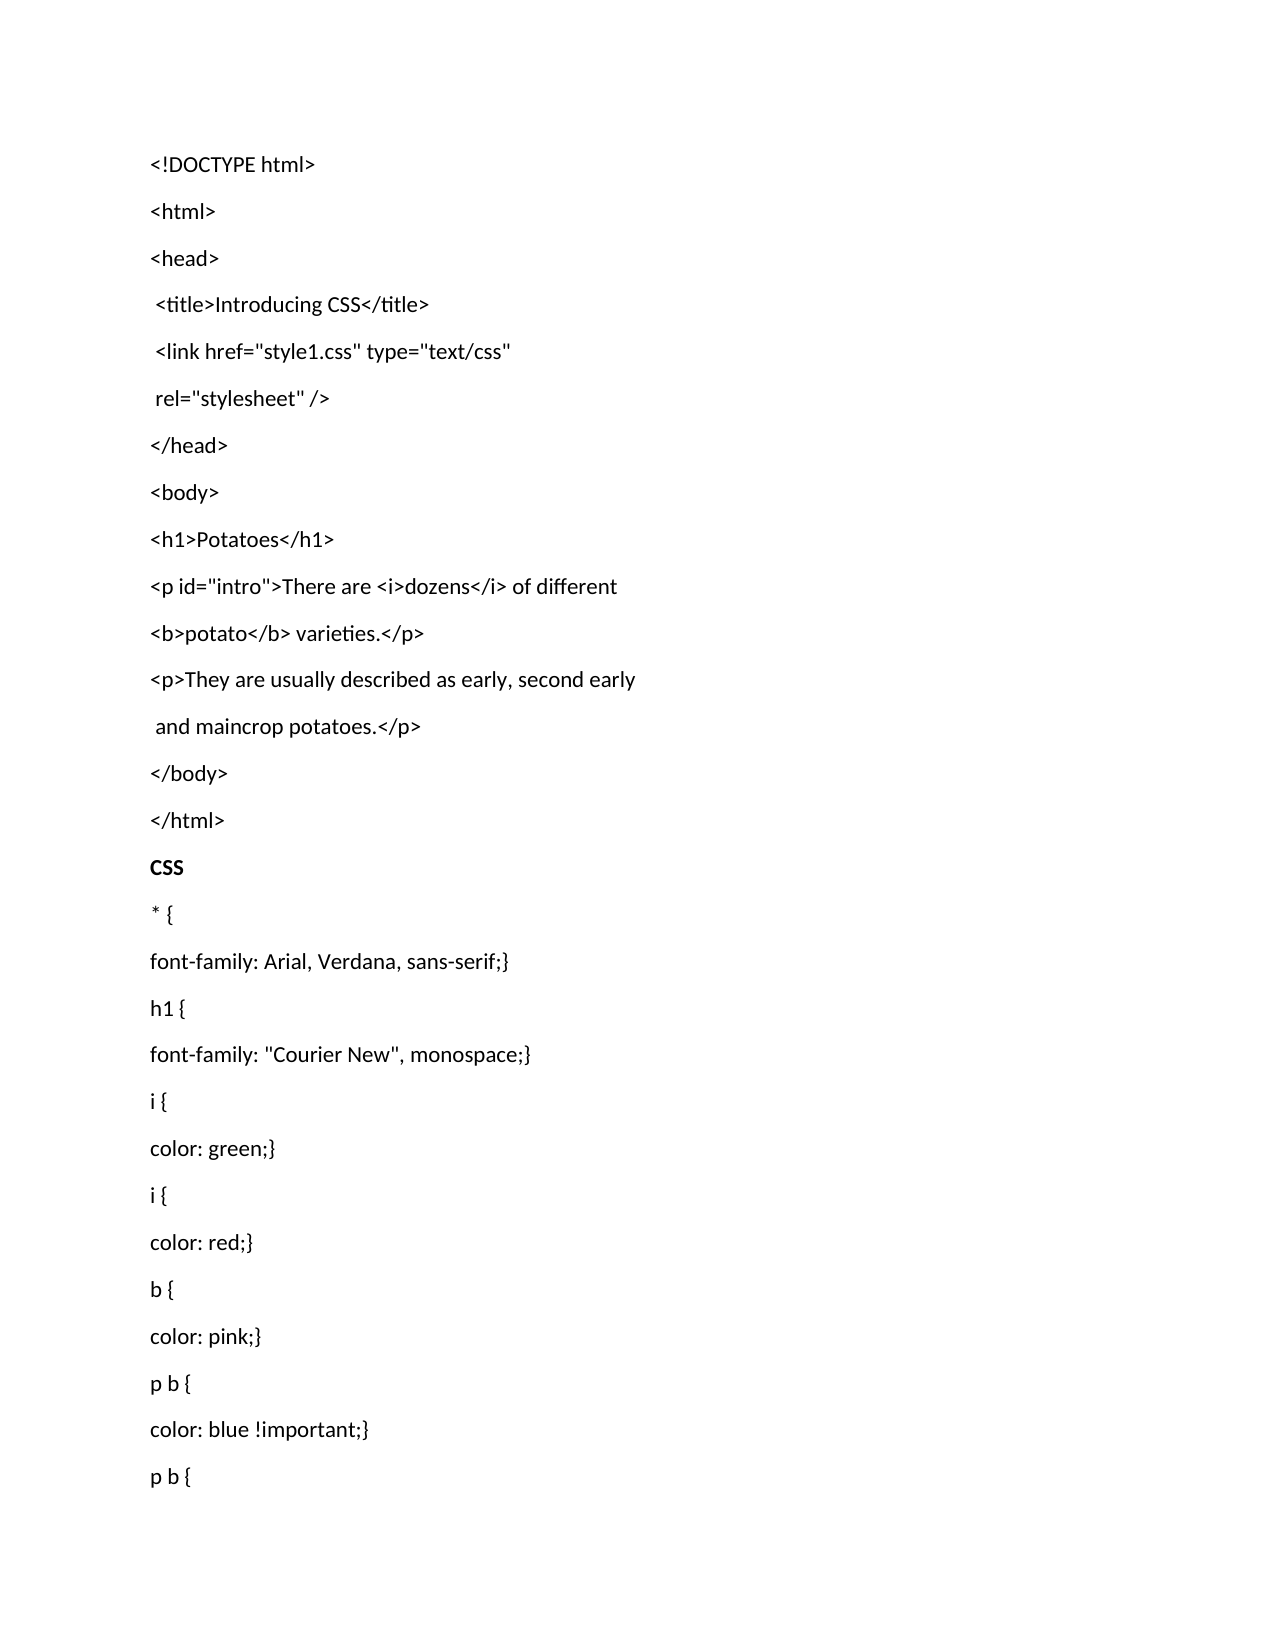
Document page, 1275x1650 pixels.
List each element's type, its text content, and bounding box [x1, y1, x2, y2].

text font-family: Arial, Verdana, sans-serif;} [150, 947, 1125, 975]
text <!DOCTYPE html> [150, 150, 1125, 178]
text <link href="style1.css" type="text/css" [150, 337, 1125, 366]
text CSS [150, 853, 1125, 881]
text color: pink;} [150, 1322, 1125, 1350]
text <h1>Potatoes</h1> [150, 525, 1125, 553]
text p b { [150, 1462, 1125, 1491]
text and maincrop potatoes.</p> [150, 712, 1125, 741]
text </html> [150, 806, 1125, 834]
text <body> [150, 478, 1125, 506]
text </body> [150, 759, 1125, 787]
text rel="stylesheet" /> [150, 384, 1125, 412]
text color: blue !important;} [150, 1416, 1125, 1444]
text <p>They are usually described as early, second early [150, 666, 1125, 694]
text i { [150, 1087, 1125, 1116]
text i { [150, 1181, 1125, 1209]
text font-family: "Courier New", monospace;} [150, 1041, 1125, 1069]
text color: green;} [150, 1134, 1125, 1162]
text p b { [150, 1369, 1125, 1397]
text </head> [150, 431, 1125, 459]
text <p id="intro">There are <i>dozens</i> of different [150, 572, 1125, 600]
text h1 { [150, 994, 1125, 1022]
text <head> [150, 244, 1125, 272]
text color: red;} [150, 1228, 1125, 1256]
text <title>Introducing CSS</title> [150, 291, 1125, 319]
text <html> [150, 197, 1125, 225]
text <b>potato</b> varieties.</p> [150, 619, 1125, 647]
text * { [150, 900, 1125, 928]
text b { [150, 1275, 1125, 1303]
